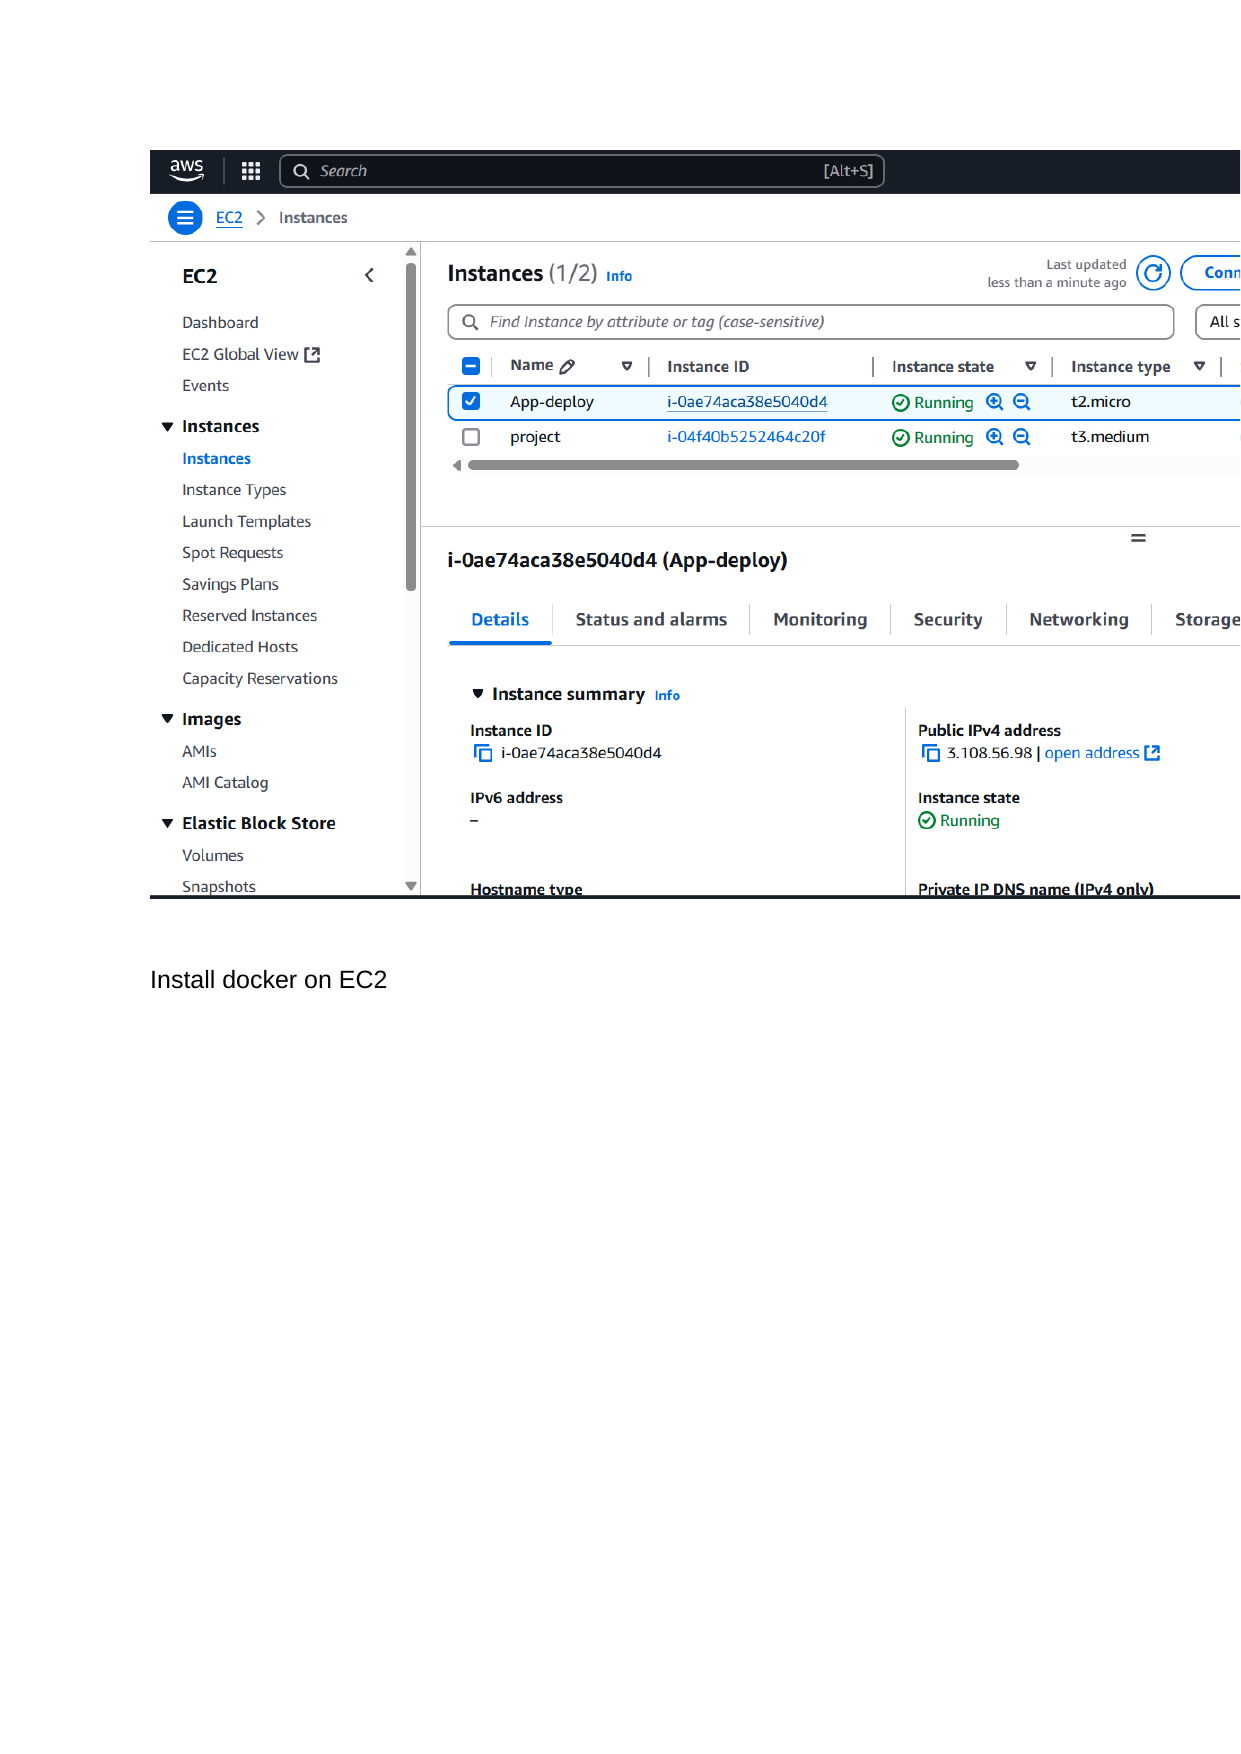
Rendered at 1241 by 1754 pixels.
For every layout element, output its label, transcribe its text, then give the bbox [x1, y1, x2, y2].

text Install docker on EC2 [150, 966, 1090, 994]
picture [150, 150, 1241, 899]
